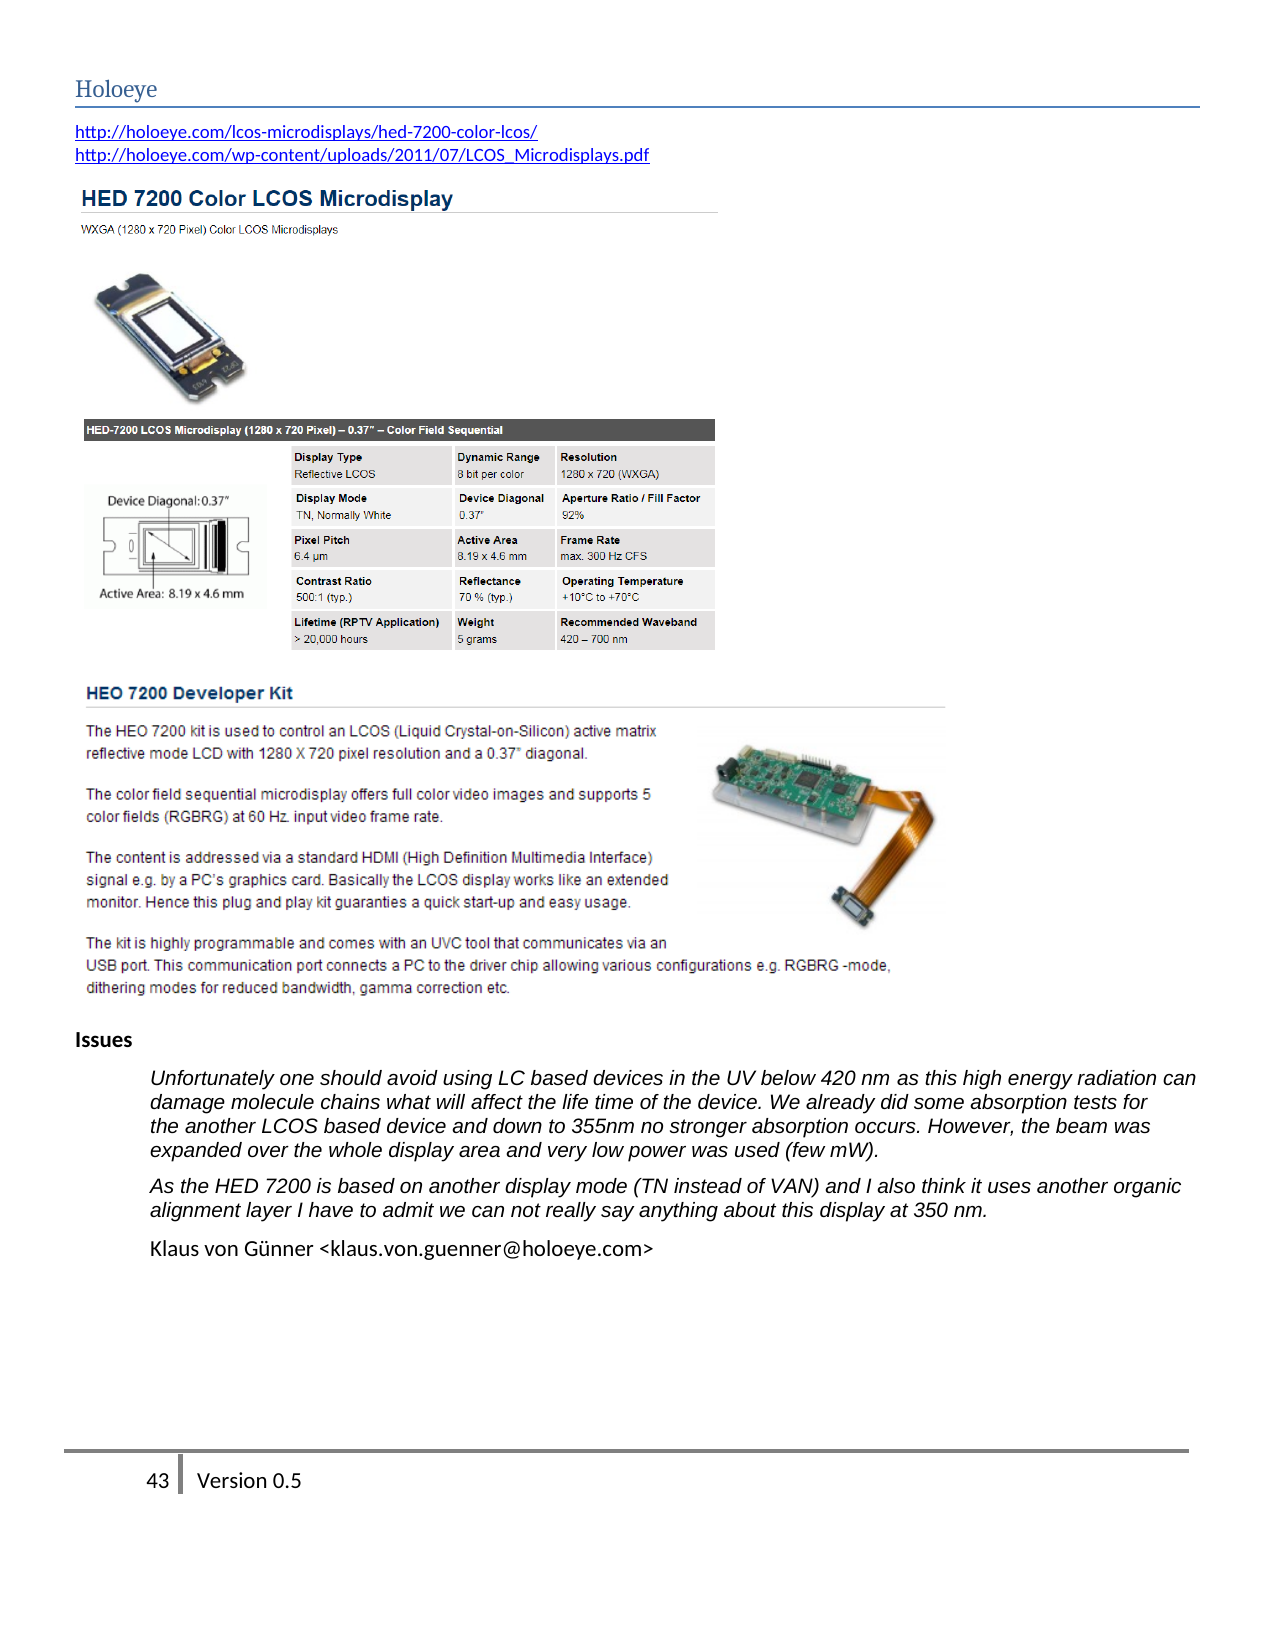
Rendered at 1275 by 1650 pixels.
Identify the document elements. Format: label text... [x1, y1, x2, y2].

text http://holoeye.com/lcos-microdisplays/hed-7200-color-lcos/ http://holoeye.com/wp-content/uploads/2011/07/LCOS_Microdisplays.pdf [75, 120, 1200, 166]
text Klaus von Günner <klaus.von.guenner@holoeye.com> [150, 1234, 1200, 1262]
picture [75, 677, 954, 1013]
text As the HED 7200 is based on another display mode (TN instead of VAN) and I also think it uses another organic alignment layer I have to admit we can not really say anything about this display at 350 nm. [150, 1174, 1200, 1222]
text Issues [75, 1025, 1200, 1053]
text Unfortunately one should avoid using LC based devices in the UV below 420 nm as this high energy radiation can damage molecule chains what will affect the life time of the device. We already did some absorption tests for the another LCOS based device and down to 355nm no stronger absorption occurs. However, the beam was expanded over the whole display area and very low power was used (few mW). [150, 1066, 1200, 1161]
subtitle Holoeye [75, 75, 1200, 106]
picture [75, 178, 721, 666]
